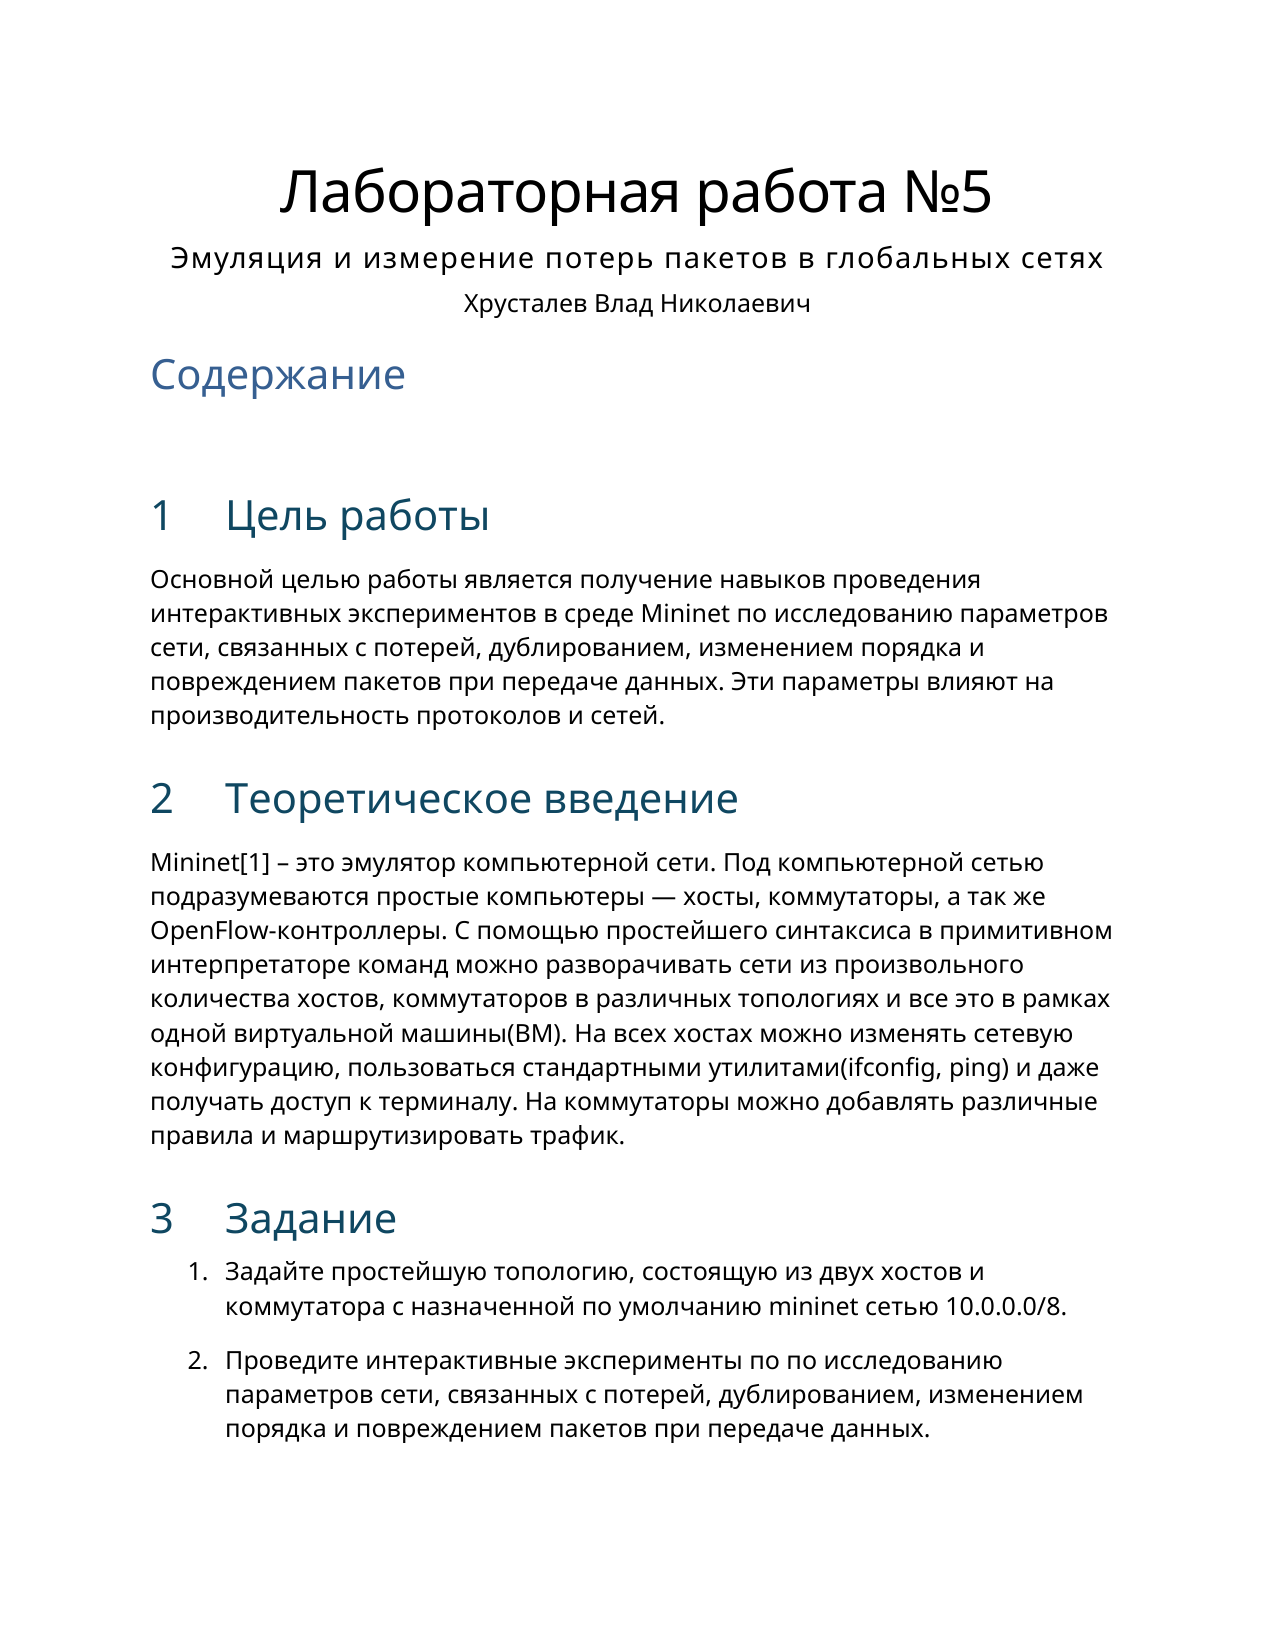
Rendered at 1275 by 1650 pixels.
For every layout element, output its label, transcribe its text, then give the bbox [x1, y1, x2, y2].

subtitle 1 Цель работы [150, 486, 1125, 543]
list Проведите интерактивные эксперименты по по исследованию параметров сети, связанных с потерей, дублированием, изменением порядка и повреждением пакетов при передаче данных. [187, 1343, 1125, 1445]
text Хрусталев Влад Николаевич [150, 286, 1125, 320]
subtitle 2 Теоретическое введение [150, 769, 1125, 826]
text Основной целью работы является получение навыков проведения интерактивных экспериментов в среде Mininet по исследованию параметров сети, связанных с потерей, дублированием, изменением порядка и повреждением пакетов при передаче данных. Эти параметры влияют на производительность протоколов и сетей. [150, 562, 1125, 732]
list Задайте простейшую топологию, состоящую из двух хостов и коммутатора с назначенной по умолчанию mininet сетью 10.0.0.0/8. [187, 1254, 1125, 1322]
text Mininet[1] – это эмулятор компьютерной сети. Под компьютерной сетью подразумеваются простые компьютеры — хосты, коммутаторы, а так же OpenFlow-контроллеры. С помощью простейшего синтаксиса в примитивном интерпретаторе команд можно разворачивать сети из произвольного количества хостов, коммутаторов в различных топологиях и все это в рамках одной виртуальной машины(ВМ). На всех хостах можно изменять сетевую конфигурацию, пользоваться стандартными утилитами(ifconfig, ping) и даже получать доступ к терминалу. На коммутаторы можно добавлять различные правила и маршрутизировать трафик. [150, 845, 1125, 1151]
subtitle Эмуляция и измерение потерь пакетов в глобальных сетях [150, 238, 1125, 277]
title Лабораторная работа №5 [150, 150, 1125, 229]
subtitle 3 Задание [150, 1189, 1125, 1246]
